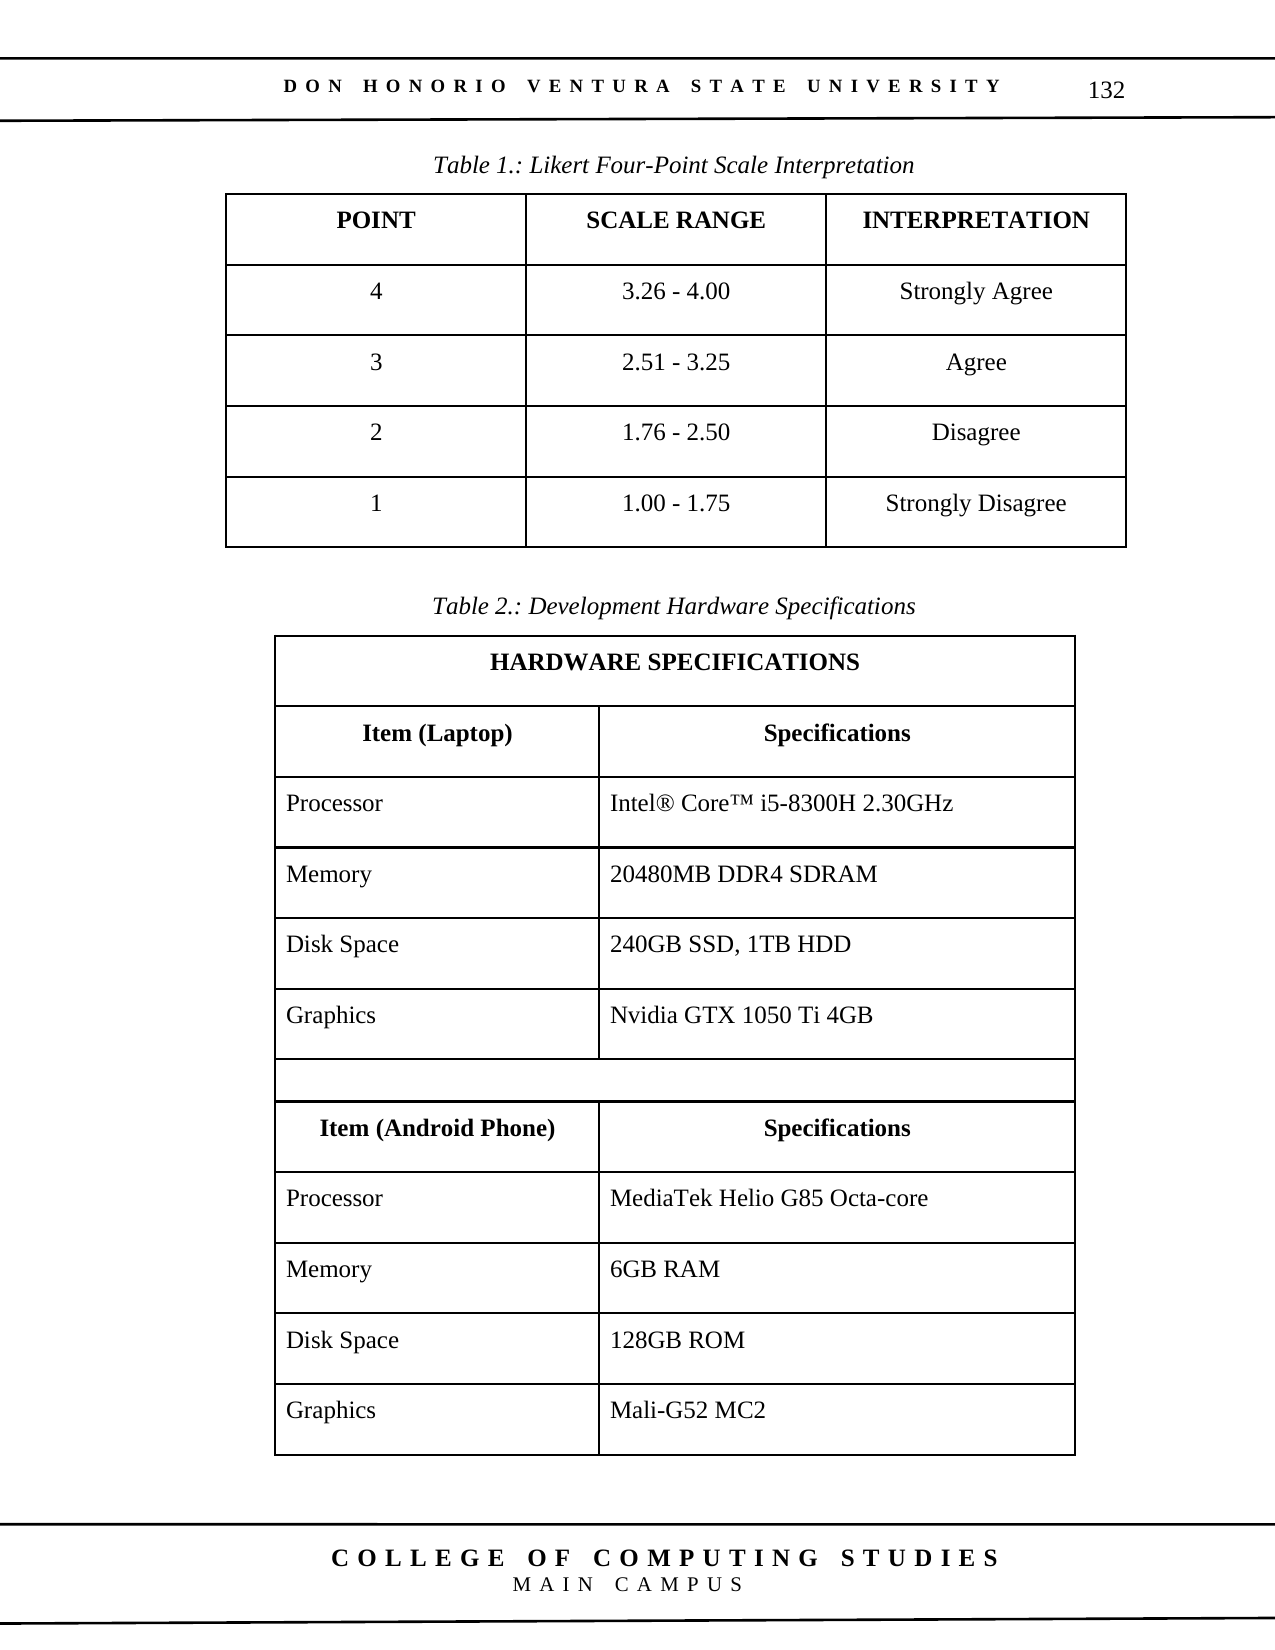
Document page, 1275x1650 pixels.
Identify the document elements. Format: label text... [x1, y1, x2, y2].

table_cell 1.76 - 2.50 [527, 407, 825, 476]
table_cell Item (Laptop) [276, 707, 598, 776]
table_cell 128GB ROM [600, 1314, 1074, 1383]
table_cell Strongly Disagree [827, 478, 1125, 546]
table_cell Intel® Core™ i5-8300H 2.30GHz [600, 778, 1074, 846]
table_cell Disk Space [276, 919, 598, 988]
table_cell Processor [276, 778, 598, 846]
table_cell 4 [227, 266, 525, 334]
table_cell Specifications [600, 1103, 1074, 1171]
table_header POINT [227, 195, 525, 264]
table_cell Nvidia GTX 1050 Ti 4GB [600, 990, 1074, 1058]
table_cell Graphics [276, 1385, 598, 1453]
table_cell Memory [276, 1244, 598, 1312]
table_cell Graphics [276, 990, 598, 1058]
table_cell 1 [227, 478, 525, 546]
table_cell Memory [276, 849, 598, 917]
table_cell Disk Space [276, 1314, 598, 1383]
table_cell Specifications [600, 707, 1074, 776]
table_cell 3.26 - 4.00 [527, 266, 825, 334]
table_cell 6GB RAM [600, 1244, 1074, 1312]
table_header SCALE RANGE [527, 195, 825, 264]
table_cell 2.51 - 3.25 [527, 336, 825, 405]
table_cell 2 [227, 407, 525, 476]
table_cell 1.00 - 1.75 [527, 478, 825, 546]
table_cell Processor [276, 1173, 598, 1242]
table_header INTERPRETATION [827, 195, 1125, 264]
table_cell Item (Android Phone) [276, 1103, 598, 1171]
table_cell Disagree [827, 407, 1125, 476]
table_cell 3 [227, 336, 525, 405]
table_cell Strongly Agree [827, 266, 1125, 334]
table_cell MediaTek Helio G85 Octa-core [600, 1173, 1074, 1242]
table_cell [276, 1060, 1074, 1100]
table_cell Mali-G52 MC2 [600, 1385, 1074, 1453]
text Table 2.: Development Hardware Specifications [225, 591, 1125, 620]
table_cell 240GB SSD, 1TB HDD [600, 919, 1074, 988]
text Table 1.: Likert Four-Point Scale Interpretation [225, 150, 1125, 179]
table_header HARDWARE SPECIFICATIONS [276, 637, 1074, 705]
table_cell 20480MB DDR4 SDRAM [600, 849, 1074, 917]
table_cell Agree [827, 336, 1125, 405]
